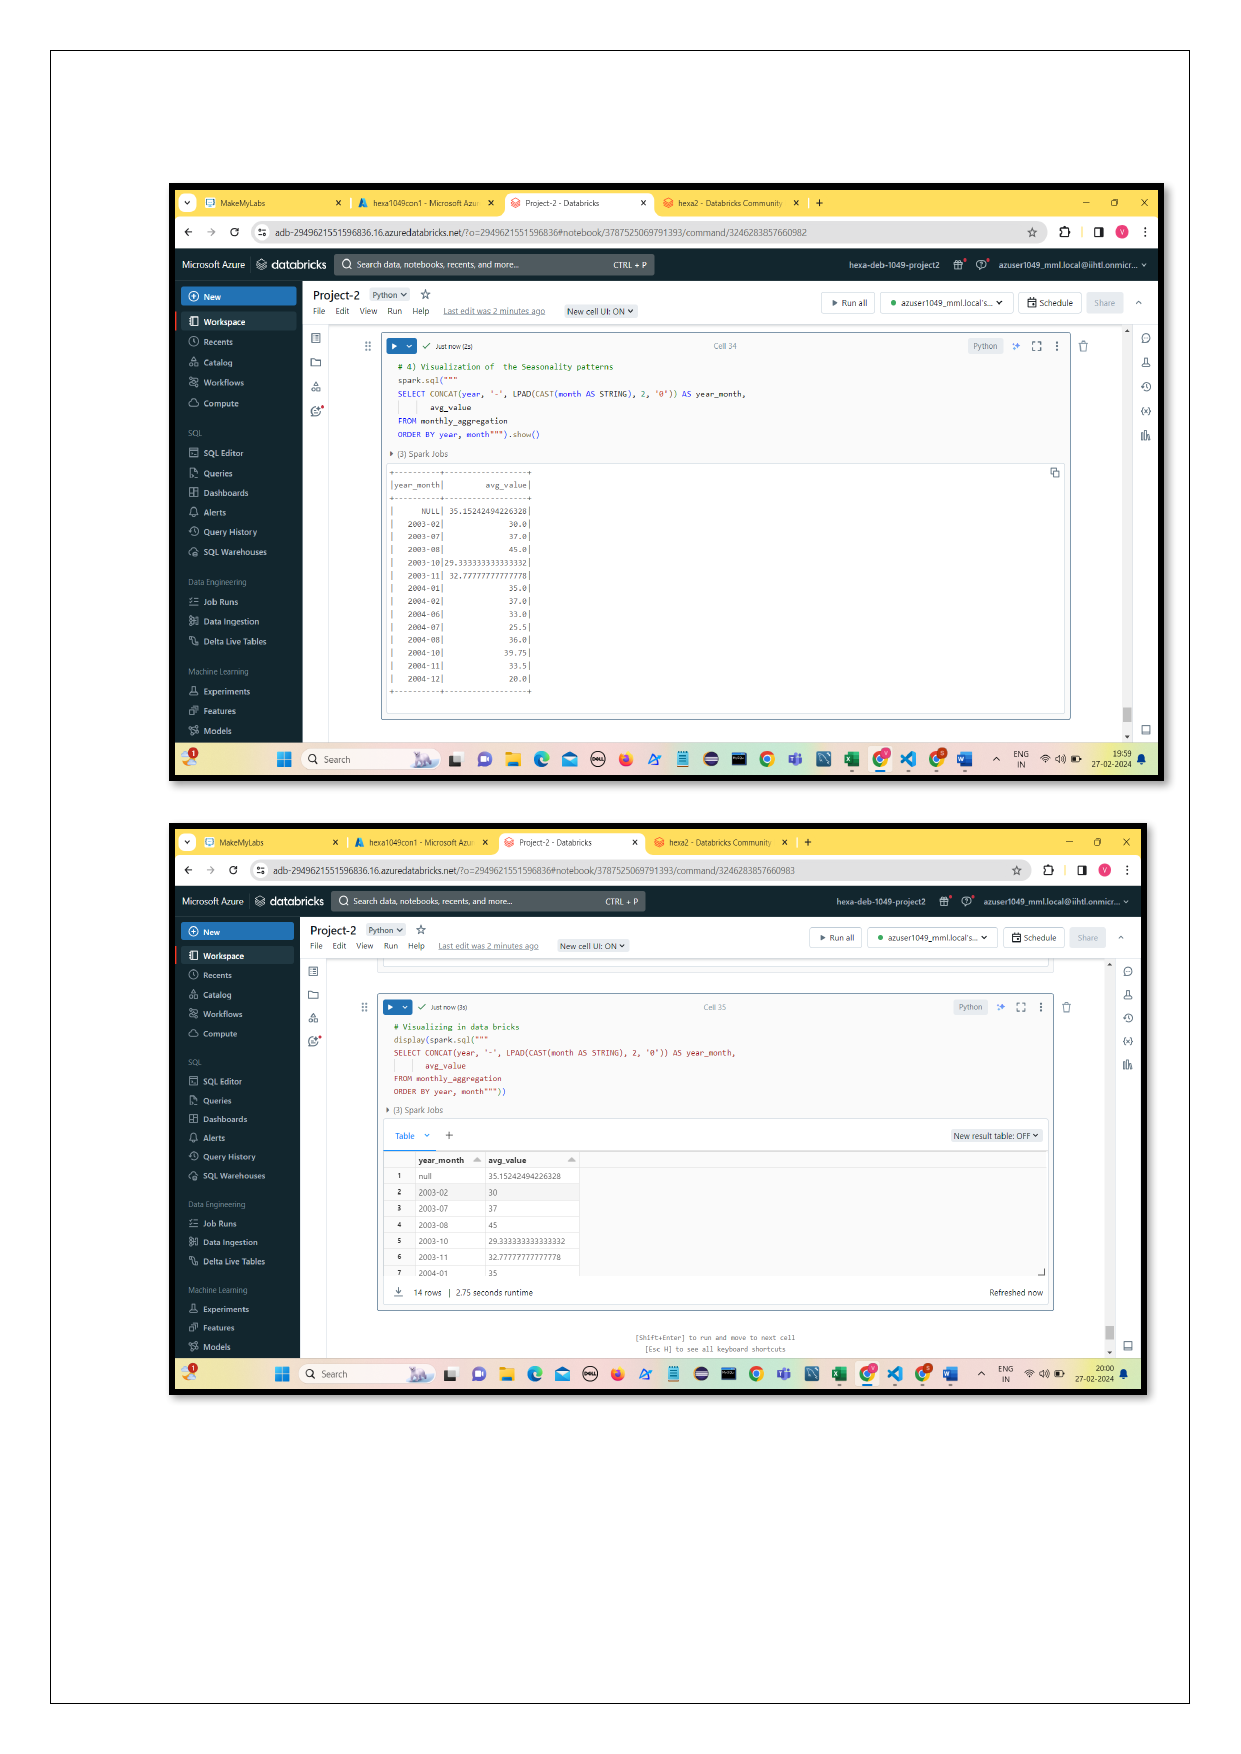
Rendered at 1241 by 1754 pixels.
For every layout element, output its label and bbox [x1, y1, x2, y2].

picture [175, 190, 1158, 775]
picture [175, 829, 1141, 1389]
